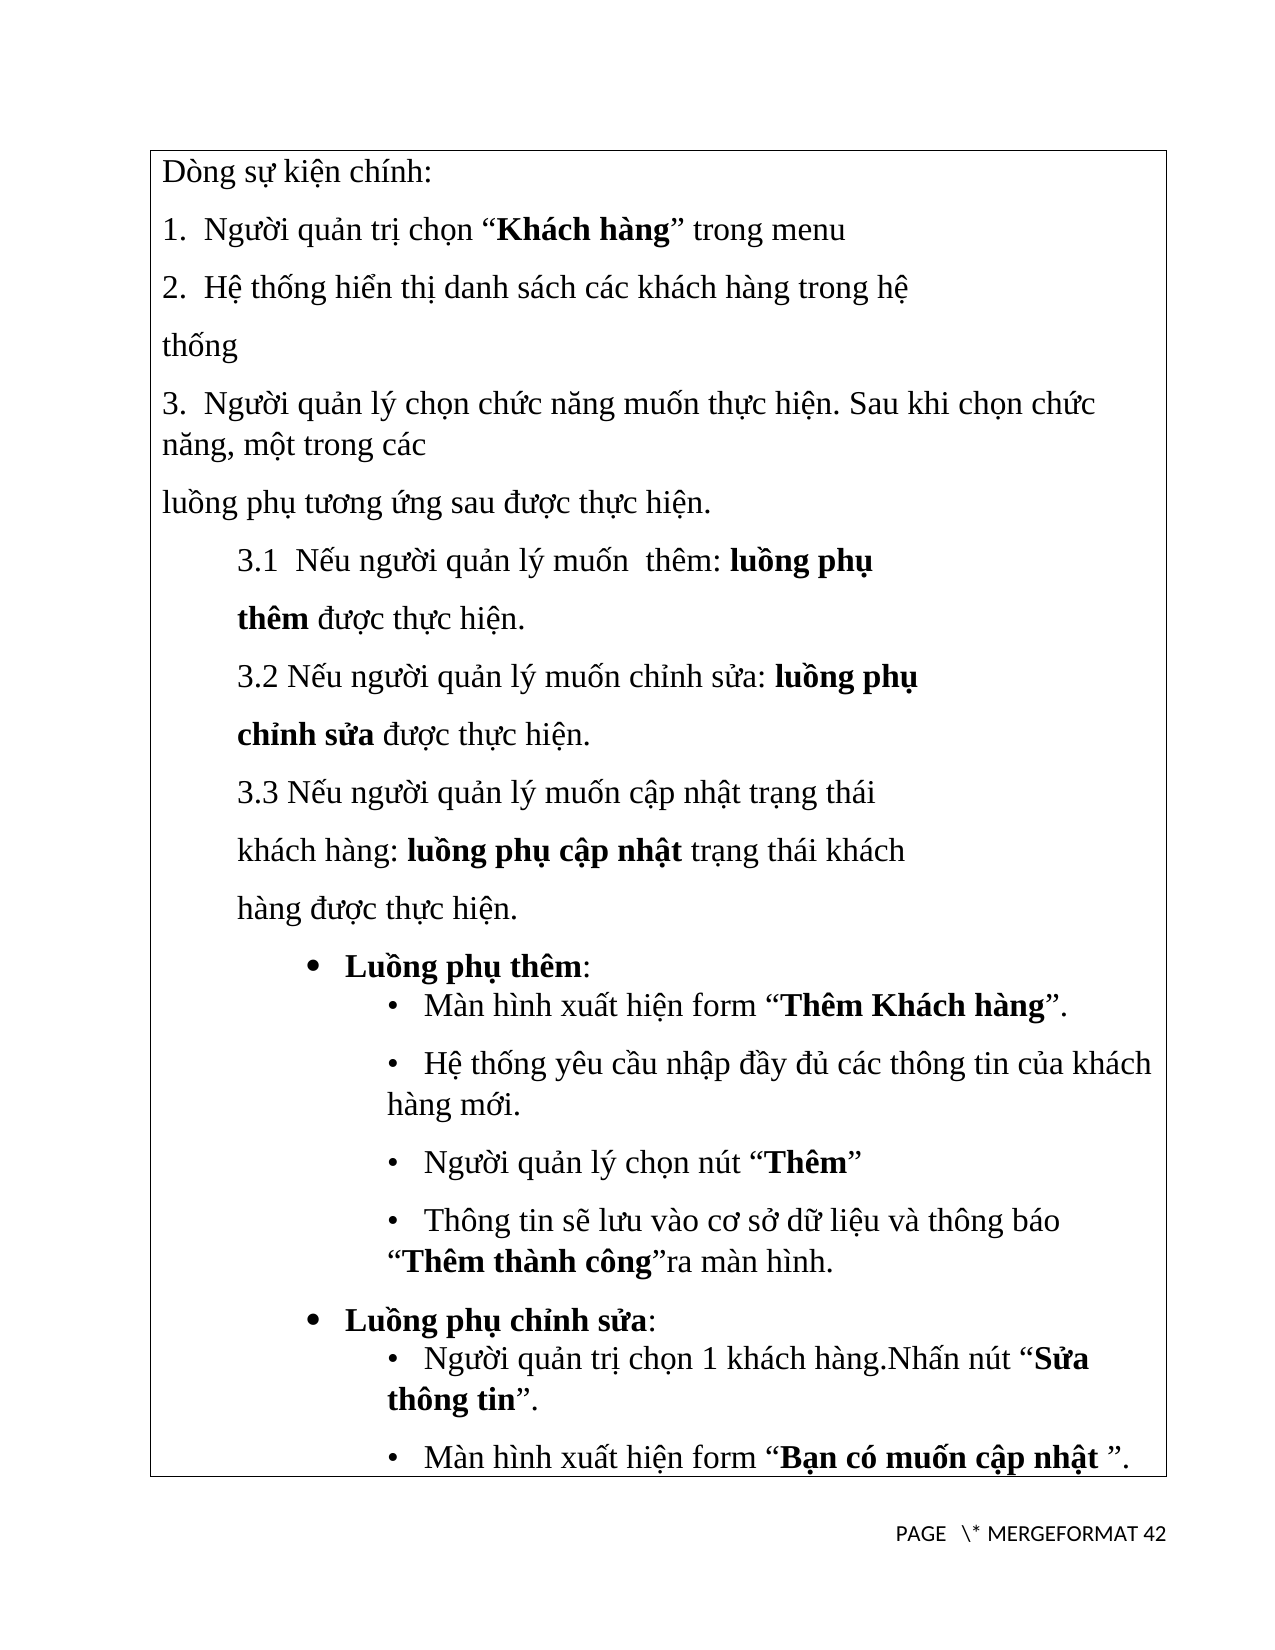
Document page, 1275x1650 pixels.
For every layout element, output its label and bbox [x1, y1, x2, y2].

table_cell [151, 151, 1166, 1476]
